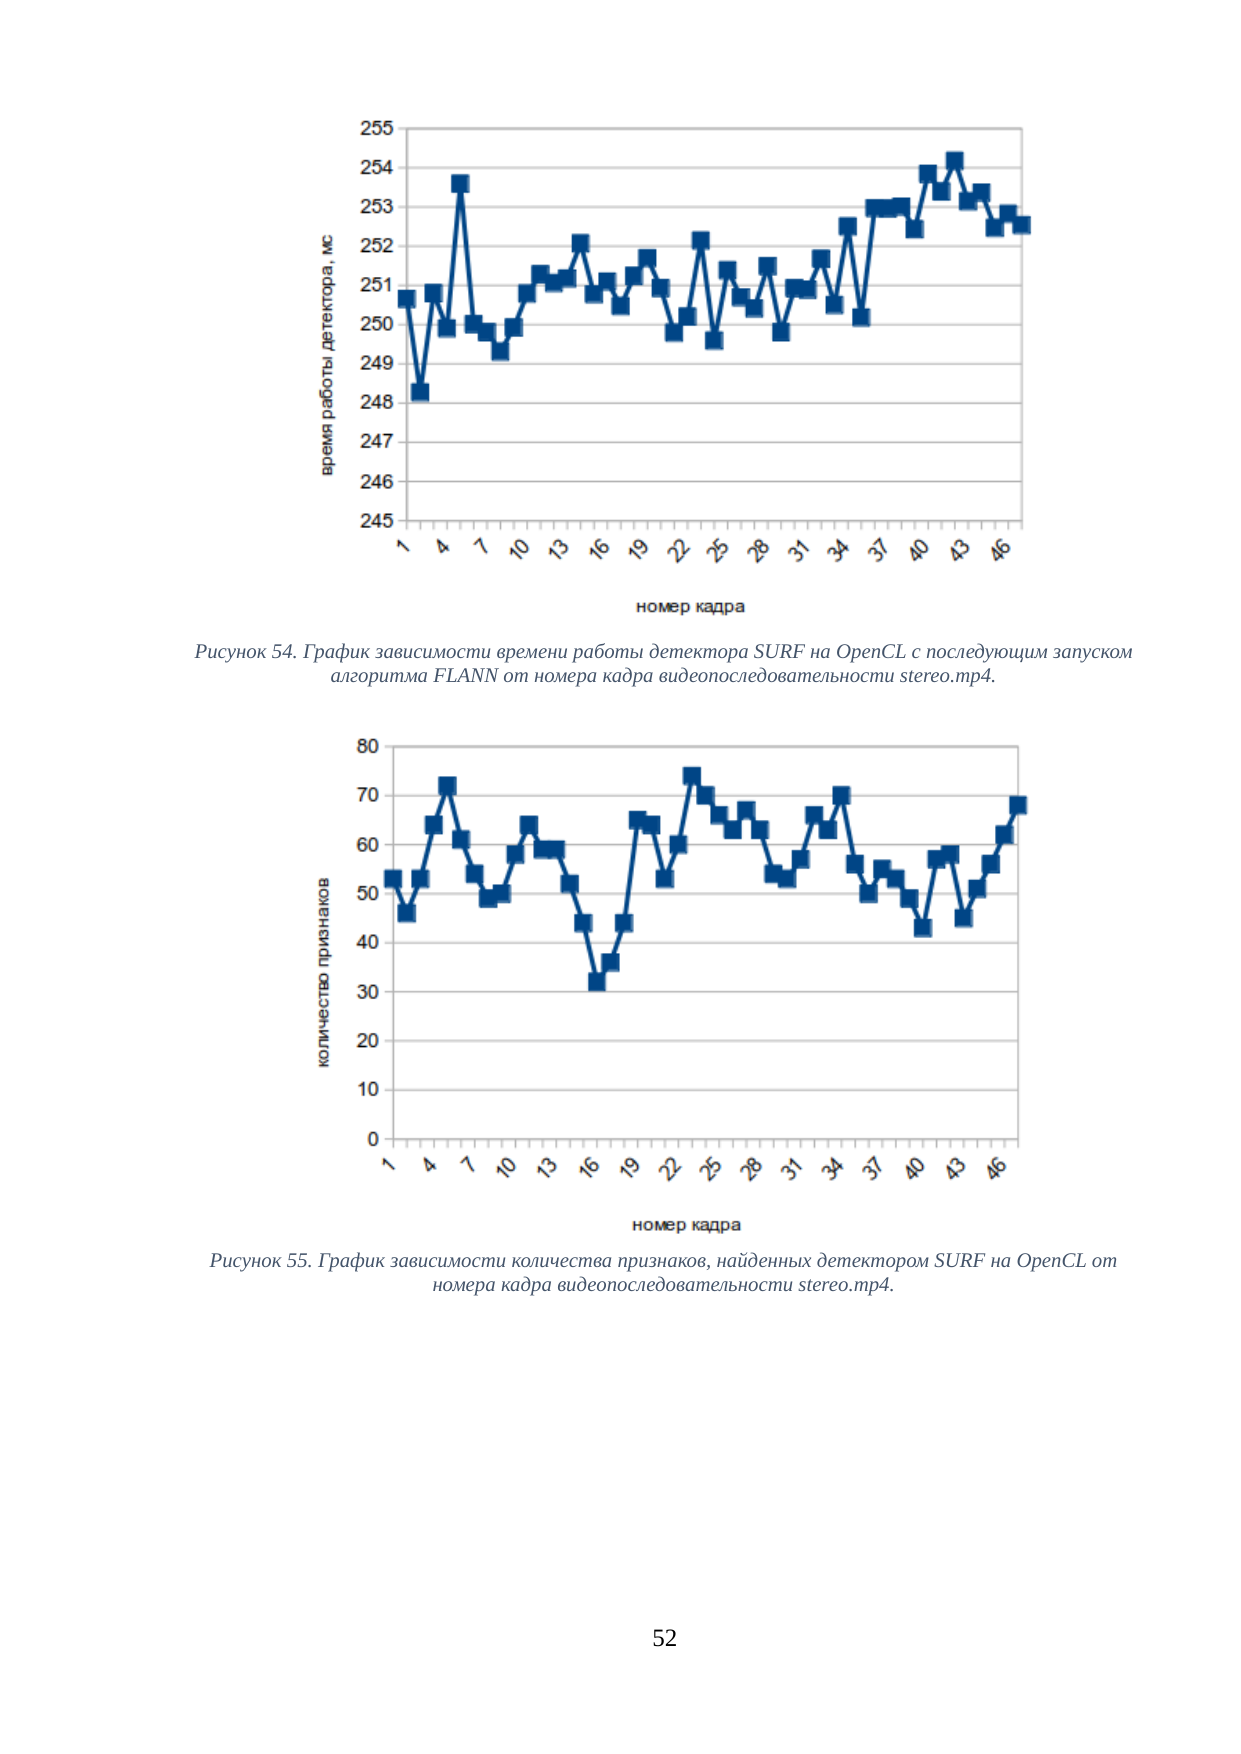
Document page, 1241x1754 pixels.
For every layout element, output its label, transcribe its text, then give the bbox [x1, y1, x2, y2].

text Рисунок 54. График зависимости времени работы детектора SURF на OpenCL с последующим запуском алгоритма FLANN от номера кадра видеопоследовательности stereo.mp4. [177, 638, 1152, 687]
text Рисунок 55. График зависимости количества признаков, найденных детектором SURF на OpenCL от номера кадра видеопоследовательности stereo.mp4. [177, 1248, 1152, 1296]
picture [288, 736, 1040, 1248]
picture [290, 118, 1039, 639]
